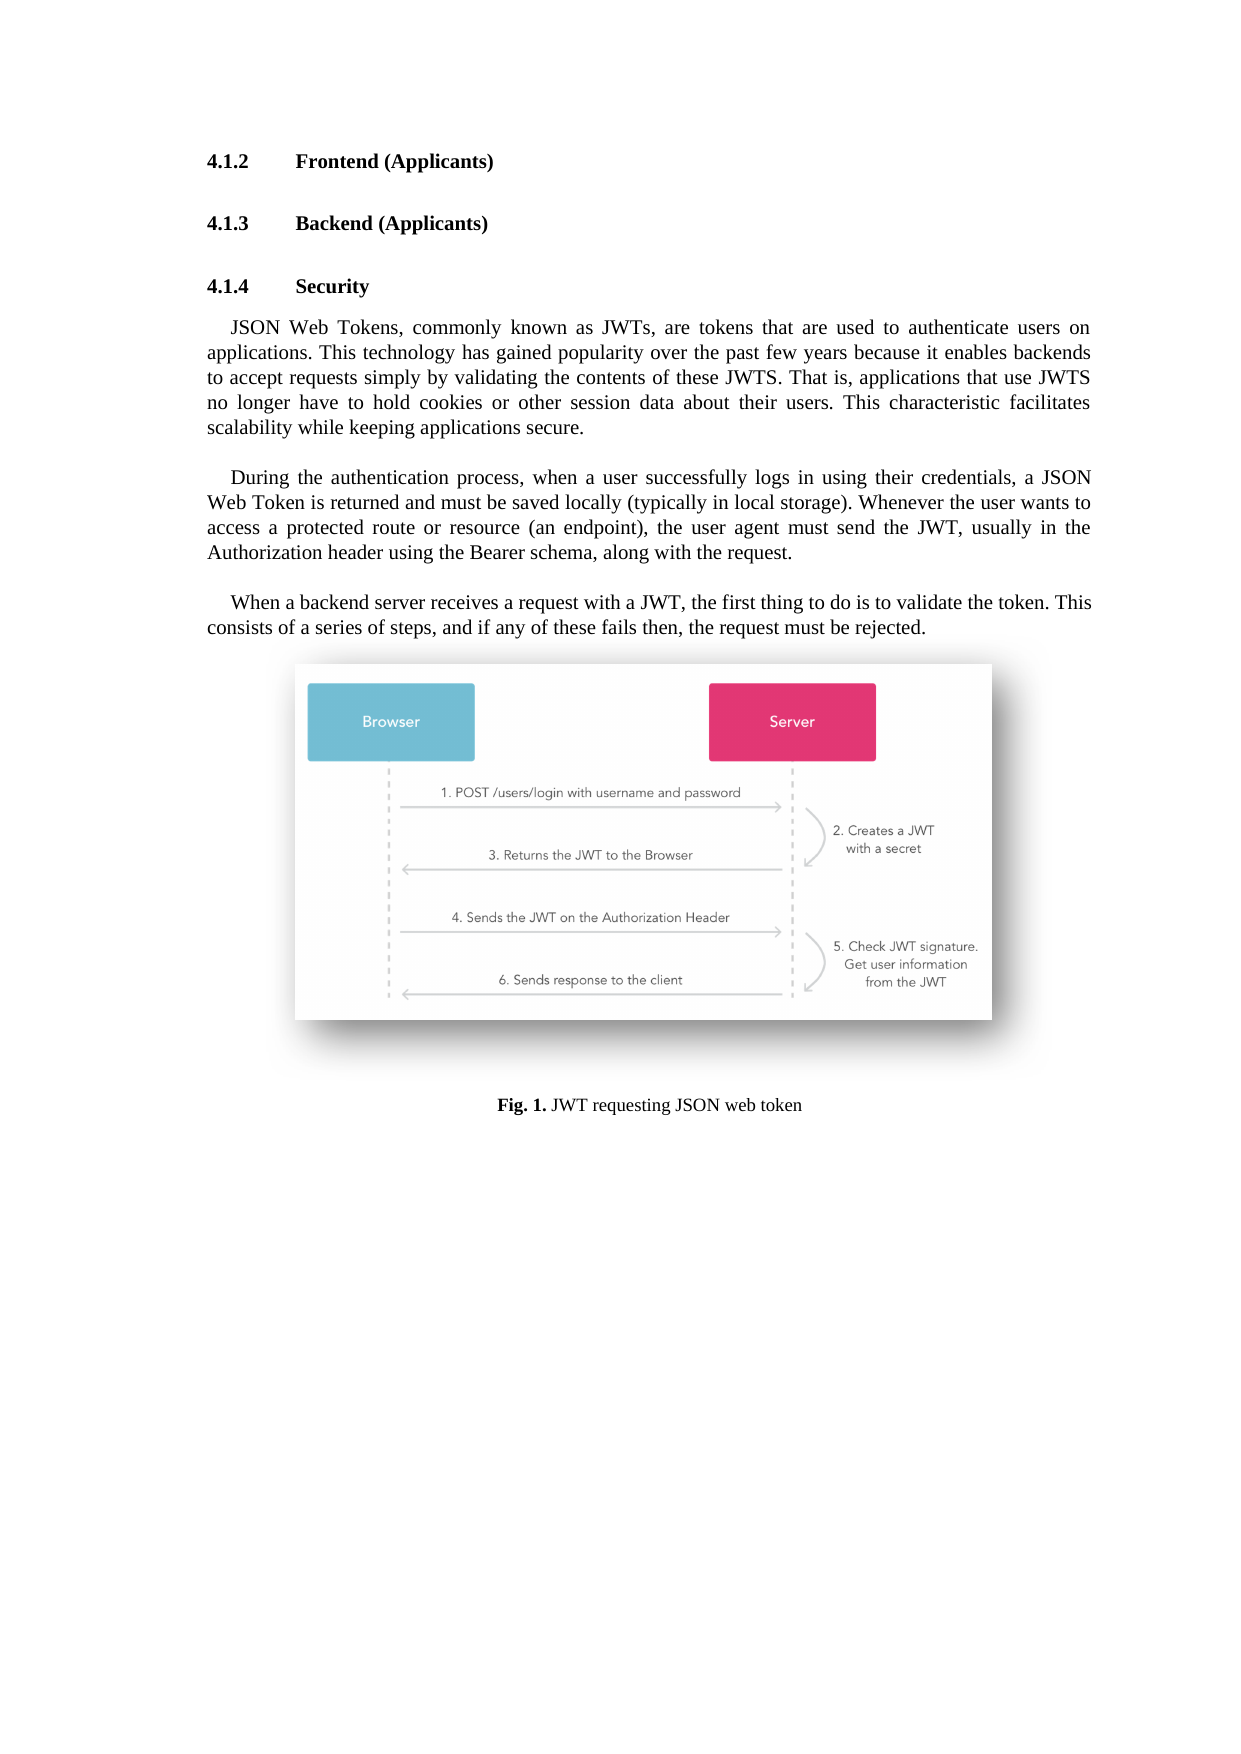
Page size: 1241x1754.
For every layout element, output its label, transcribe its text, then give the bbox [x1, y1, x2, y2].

subtitle Backend (Applicants) [207, 210, 1092, 235]
text Fig. 4. JWT requesting JSON web token [207, 1093, 1092, 1116]
subtitle Security [207, 273, 1092, 298]
text JSON Web Tokens, commonly known as JWTs, are tokens that are used to authenticate users on applications. This technology has gained popularity over the past few years because it enables backends to accept requests simply by validating the contents of these JWTS. That is, applications that use JWTS no longer have to hold cookies or other session data about their users. This characteristic facilitates scalability while keeping applications secure. [207, 314, 1092, 439]
picture [295, 664, 992, 1020]
text During the authentication process, when a user successfully logs in using their credentials, a JSON Web Token is returned and must be saved locally (typically in local storage). Whenever the user wants to access a protected route or resource (an endpoint), the user agent must send the JWT, usually in the Authorization header using the Bearer schema, along with the request. [207, 464, 1092, 564]
text When a backend server receives a request with a JWT, the first thing to do is to validate the token. This consists of a series of steps, and if any of these fails then, the request must be rejected. [207, 589, 1092, 639]
subtitle Frontend (Applicants) [207, 148, 1092, 173]
